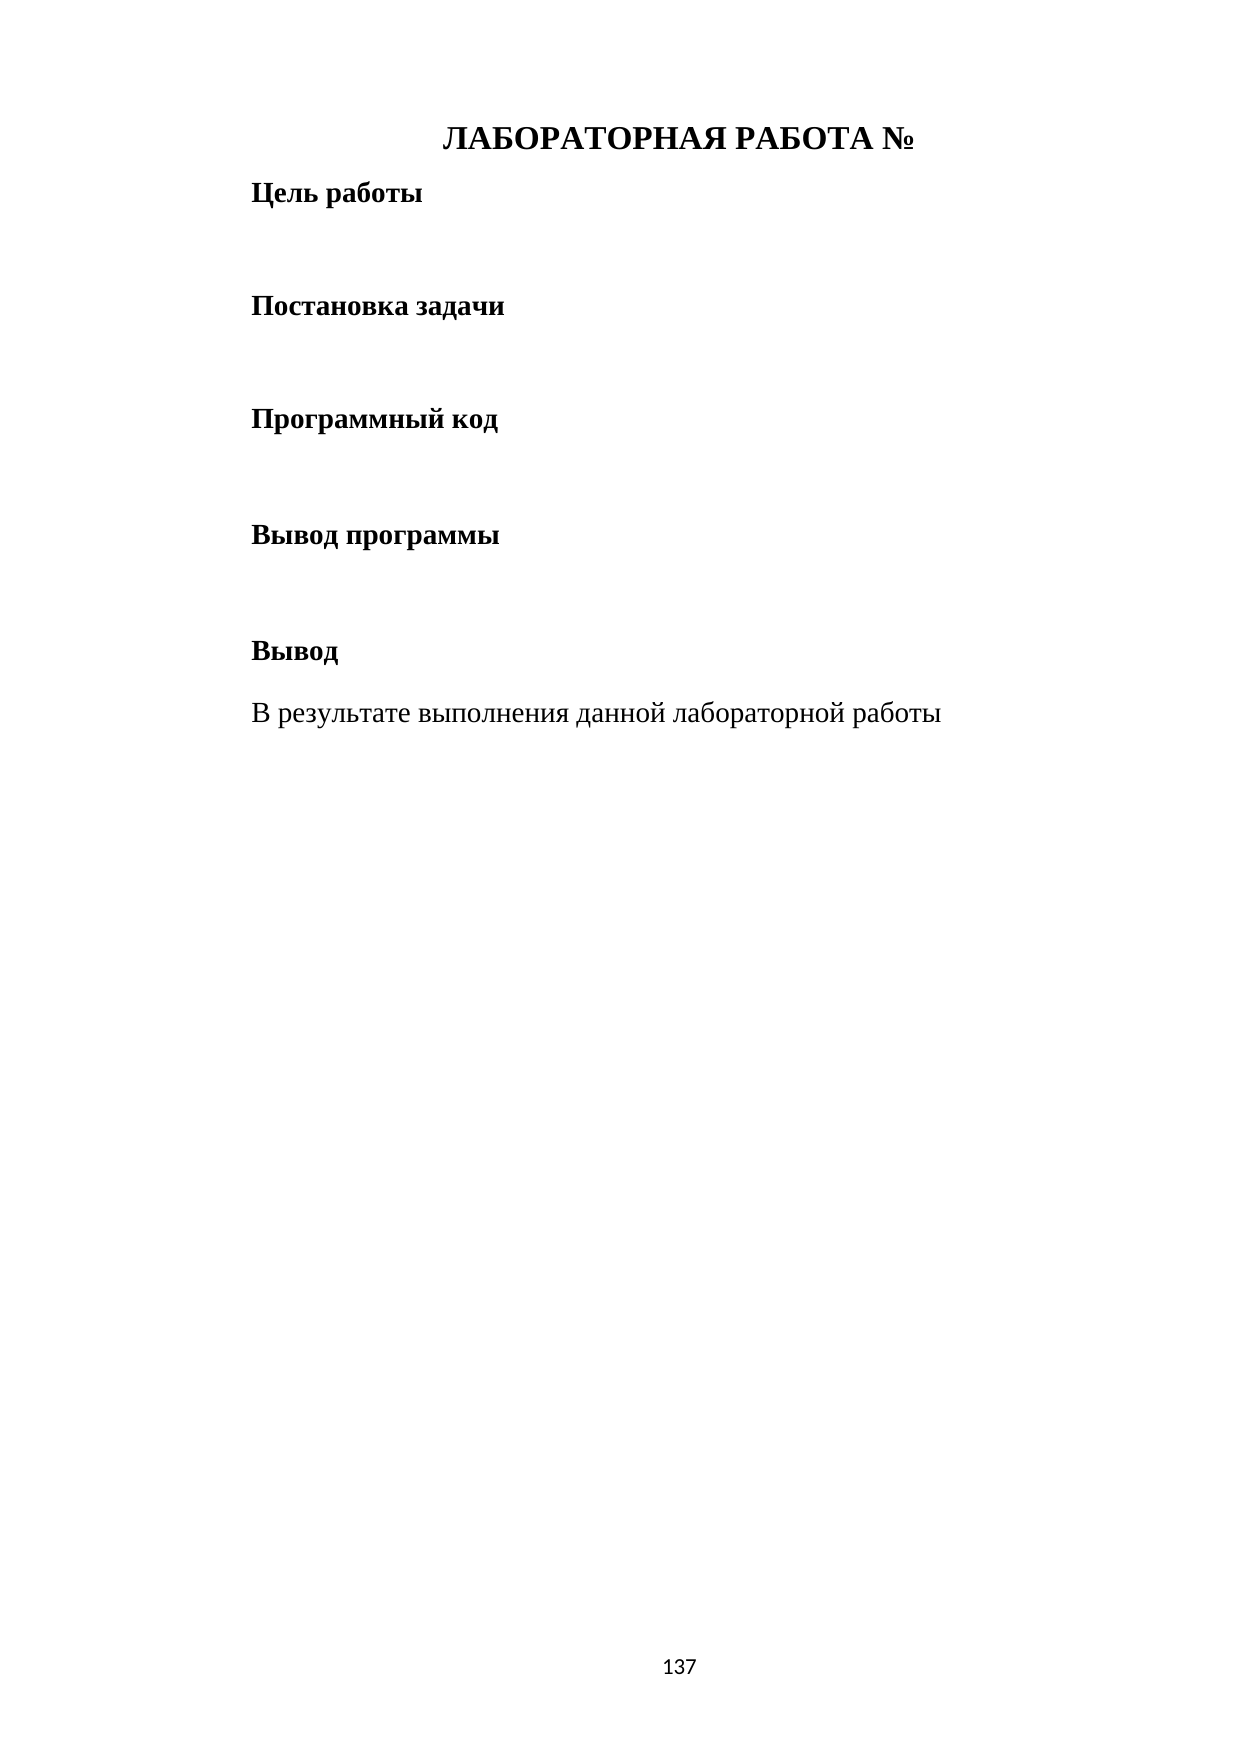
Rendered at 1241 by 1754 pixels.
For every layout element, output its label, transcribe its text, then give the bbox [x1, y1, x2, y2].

subtitle Вывод программы [177, 517, 1181, 550]
subtitle Вывод [177, 633, 1181, 666]
text В результате выполнения данной лабораторной работы [177, 695, 1181, 729]
subtitle ЛАБОРАТОРНАЯ РАБОТА № [177, 118, 1181, 156]
subtitle Цель работы [177, 175, 1181, 208]
subtitle Постановка задачи [177, 288, 1181, 321]
subtitle Программный код [177, 401, 1181, 434]
